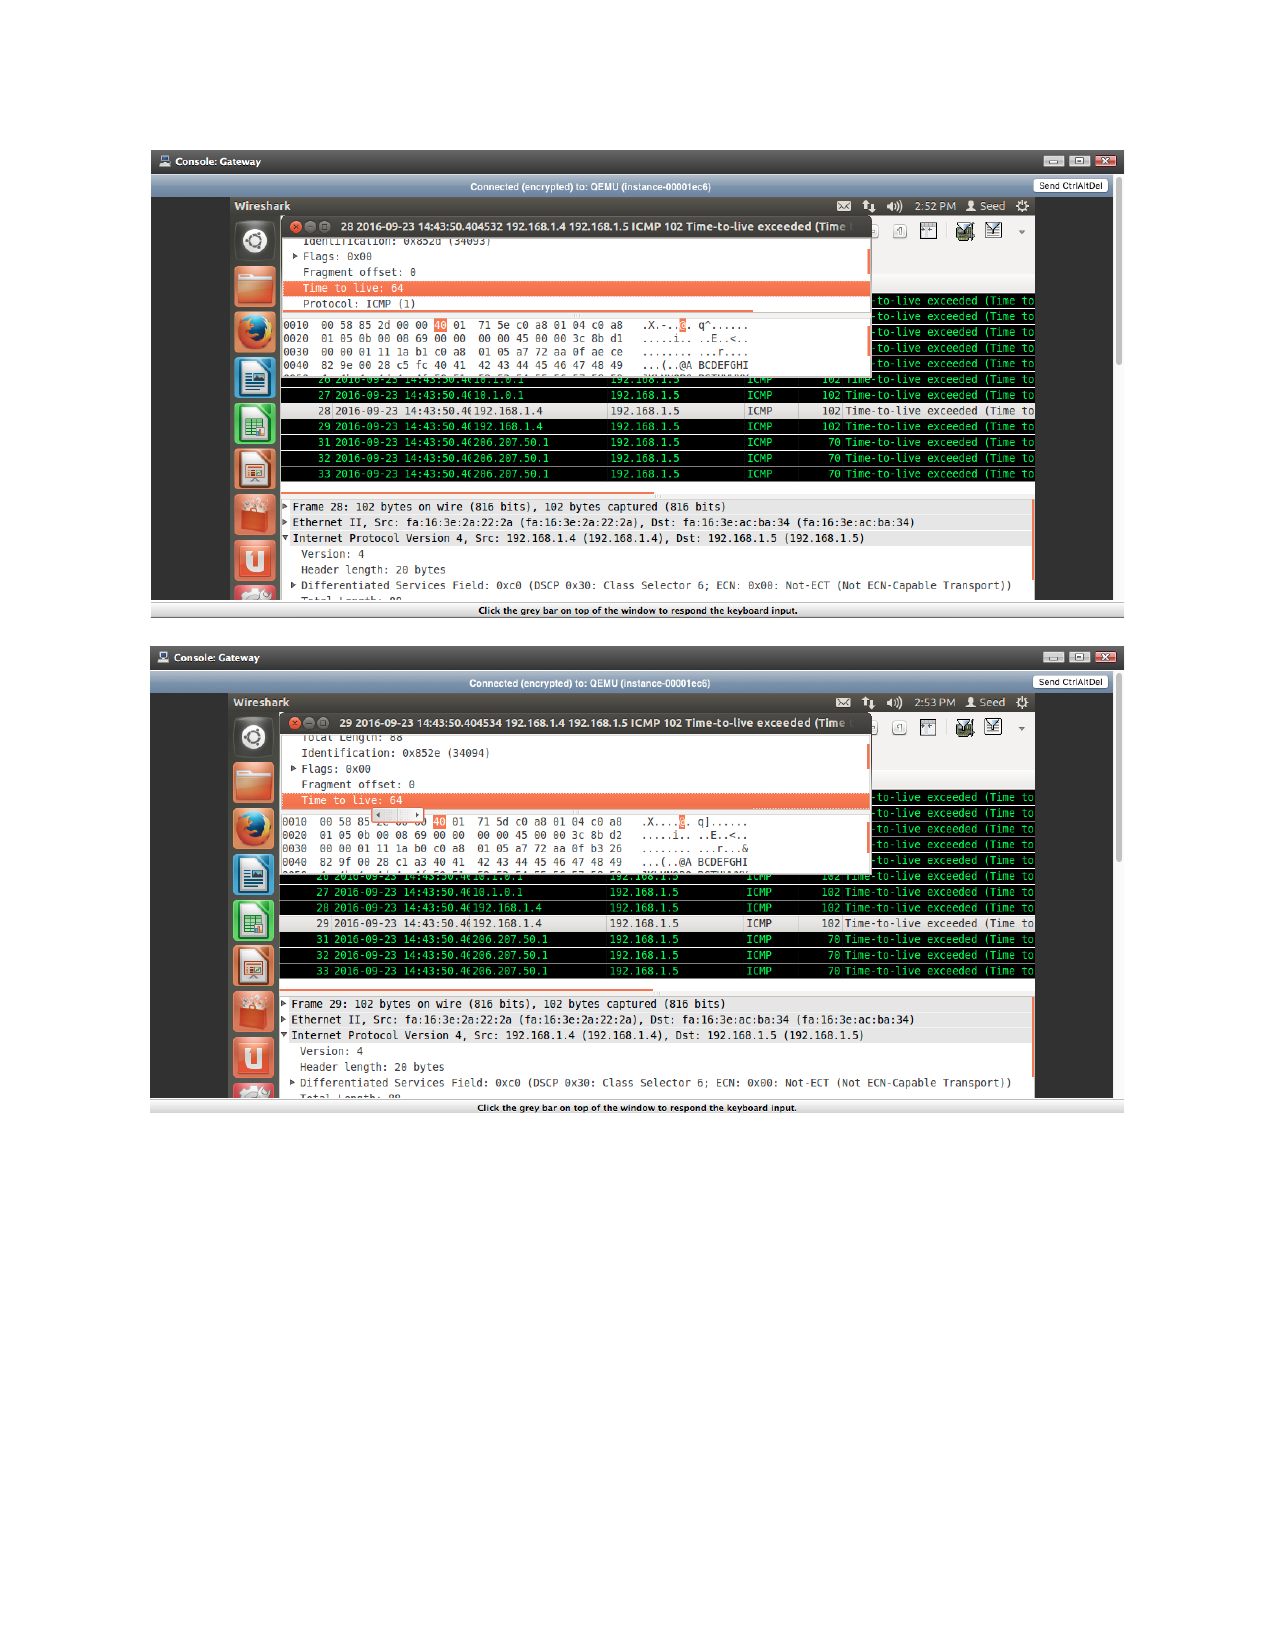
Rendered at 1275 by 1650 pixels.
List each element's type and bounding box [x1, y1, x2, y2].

picture [150, 646, 1125, 1113]
picture [150, 150, 1125, 618]
